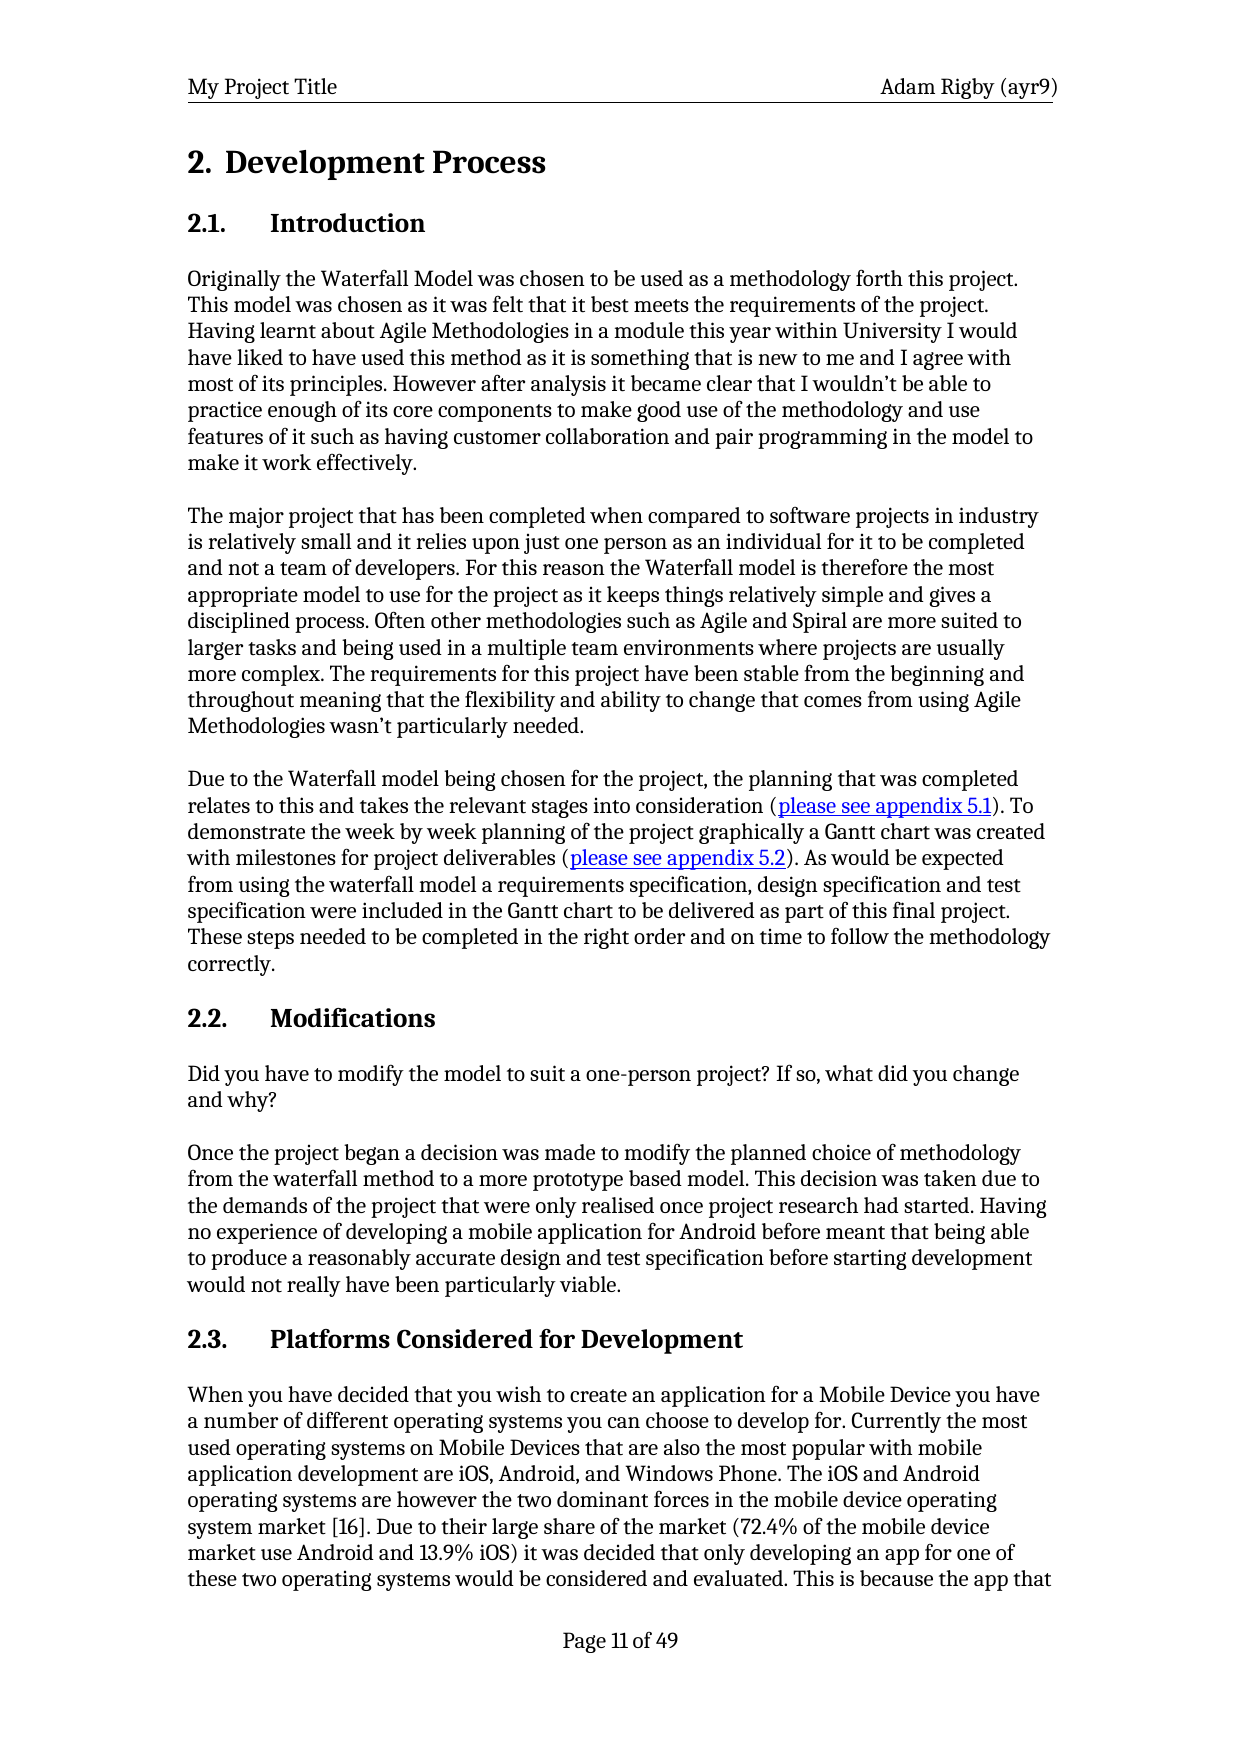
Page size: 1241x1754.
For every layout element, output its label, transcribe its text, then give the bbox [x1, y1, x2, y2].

subtitle Modifications [187, 1003, 1053, 1034]
text Once the project began a decision was made to modify the planned choice of methodology from the waterfall method to a more prototype based model. This decision was taken due to the demands of the project that were only realised once project research had started. Having no experience of developing a mobile application for Android before meant that being able to produce a reasonably accurate design and test specification before starting development would not really have been particularly viable. [187, 1140, 1053, 1298]
text Did you have to modify the model to suit a one-person project? If so, what did you change and why? [187, 1061, 1053, 1113]
text Originally the Waterfall Model was chosen to be used as a methodology forth this project. This model was chosen as it was felt that it best meets the requirements of the project. Having learnt about Agile Methodologies in a module this year within University I would have liked to have used this method as it is something that is new to me and I agree with most of its principles. However after analysis it became clear that I wouldn’t be able to practice enough of its core components to make good use of the methodology and use features of it such as having customer collaboration and pair programming in the model to make it work effectively. [187, 265, 1053, 476]
text The major project that has been completed when compared to software projects in industry is relatively small and it relies upon just one person as an individual for it to be completed and not a team of developers. For this reason the Waterfall model is therefore the most appropriate model to use for the project as it keeps things relatively simple and gives a disciplined process. Often other methodologies such as Agile and Spiral are more suited to larger tasks and being used in a multiple team environments where projects are usually more complex. The requirements for this project have been stable from the beginning and throughout meaning that the flexibility and ability to change that comes from using Agile Methodologies wasn’t particularly needed. [187, 502, 1053, 740]
subtitle Platforms Considered for Development [187, 1324, 1053, 1355]
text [187, 1382, 1053, 1593]
text Due to the Waterfall model being chosen for the project, the planning that was completed relates to this and takes the relevant stages into consideration (please see appendix 5.1). To demonstrate the week by week planning of the project graphically a Gantt chart was created with milestones for project deliverables (please see appendix 5.2). As would be expected from using the waterfall model a requirements specification, design specification and test specification were included in the Gantt chart to be delivered as part of this final project. These steps needed to be completed in the right order and on time to follow the methodology correctly. [187, 766, 1053, 977]
subtitle Introduction [187, 208, 1053, 239]
subtitle Development Process [187, 143, 1053, 181]
